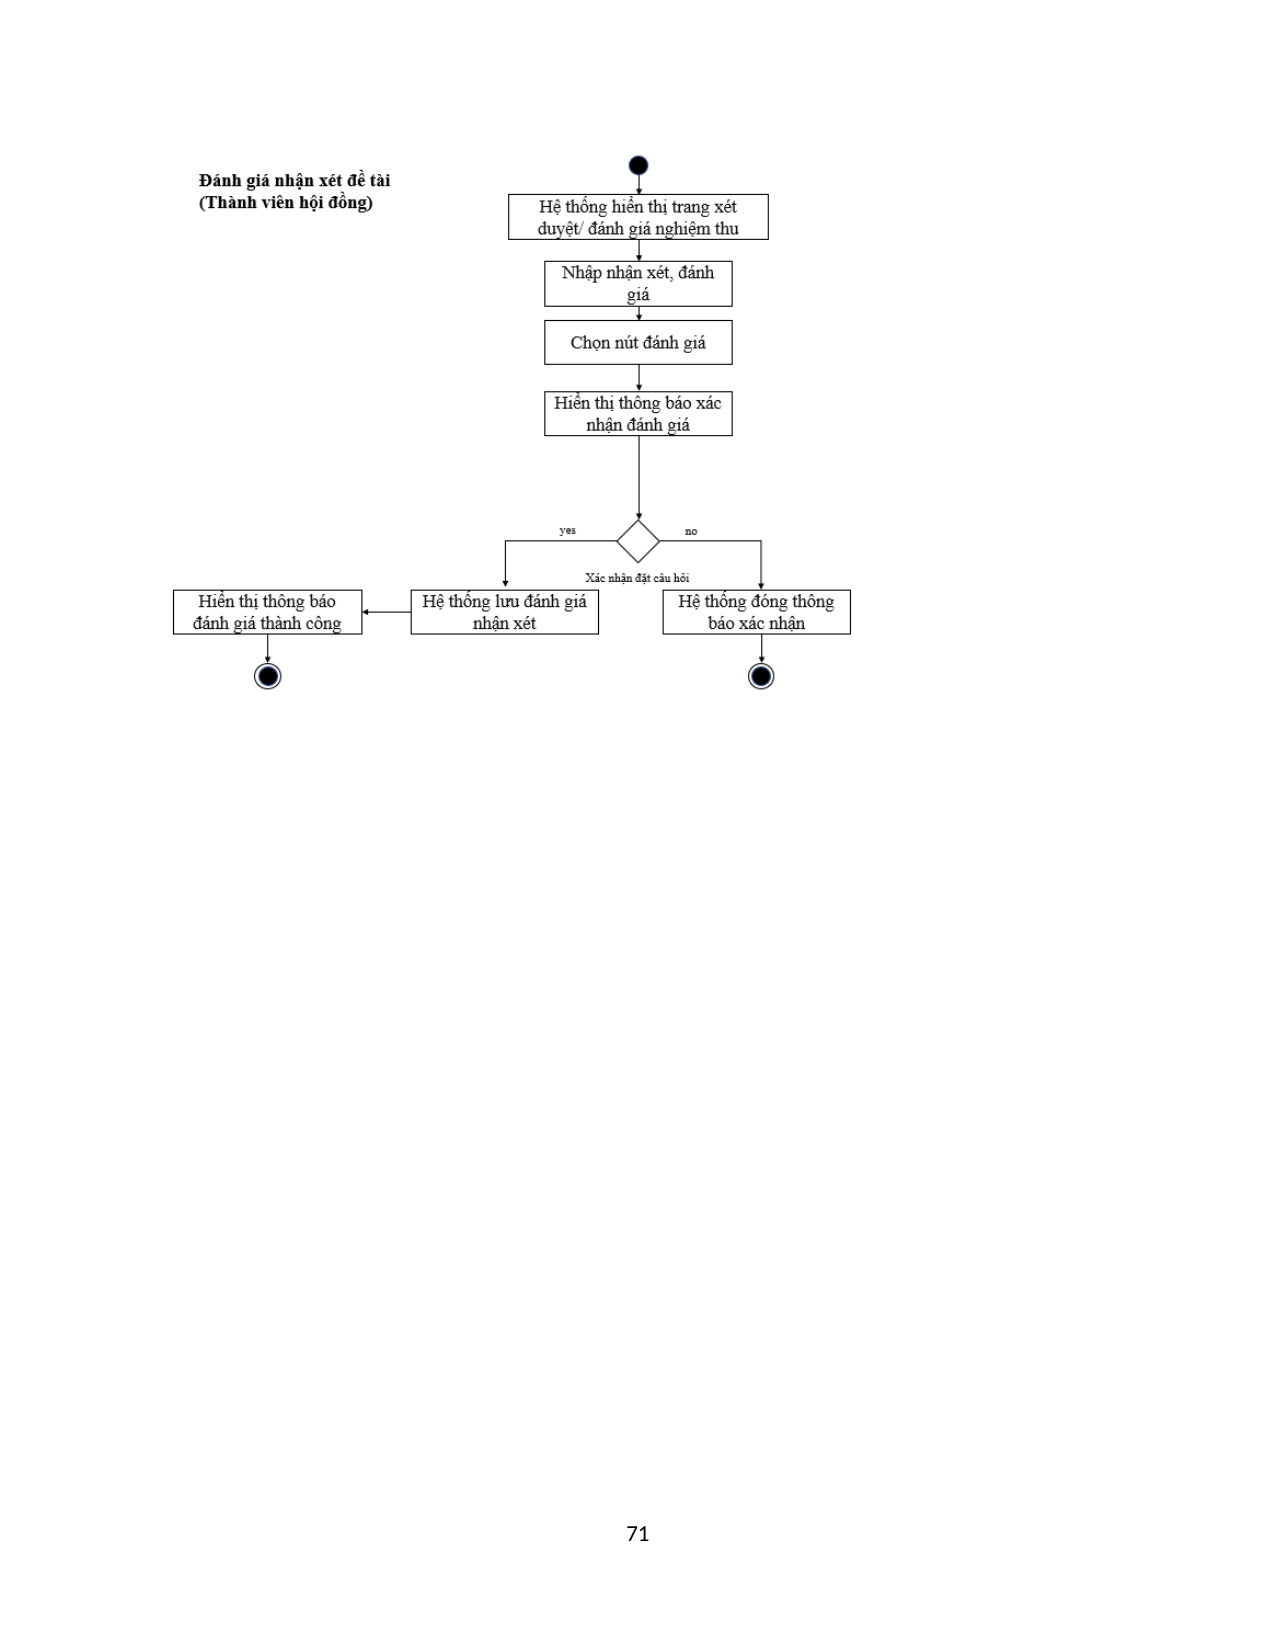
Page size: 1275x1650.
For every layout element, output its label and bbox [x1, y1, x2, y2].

picture [150, 150, 1125, 696]
